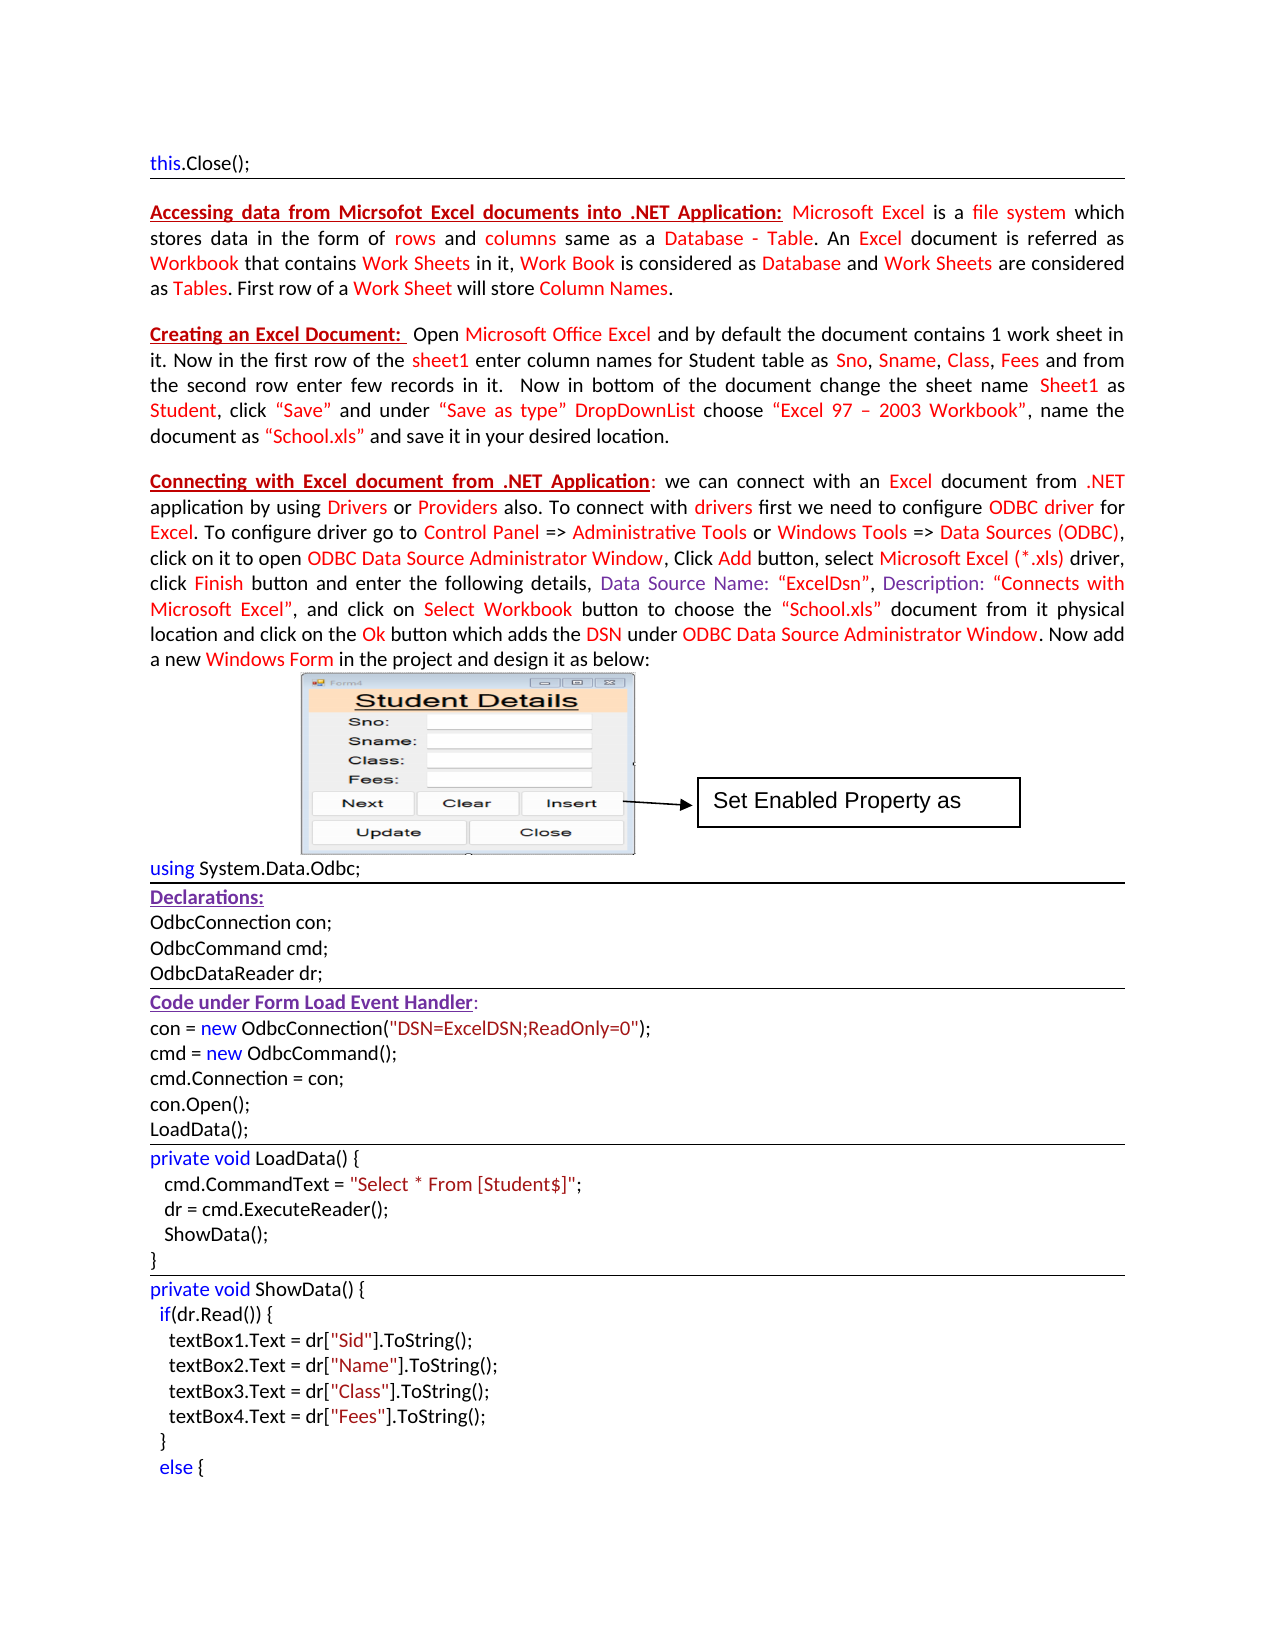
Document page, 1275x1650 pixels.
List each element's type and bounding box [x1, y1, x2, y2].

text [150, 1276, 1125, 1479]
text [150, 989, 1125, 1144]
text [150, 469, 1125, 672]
picture [300, 672, 636, 855]
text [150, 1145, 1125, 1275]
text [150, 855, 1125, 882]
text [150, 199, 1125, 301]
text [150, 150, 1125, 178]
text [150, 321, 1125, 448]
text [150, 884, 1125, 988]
